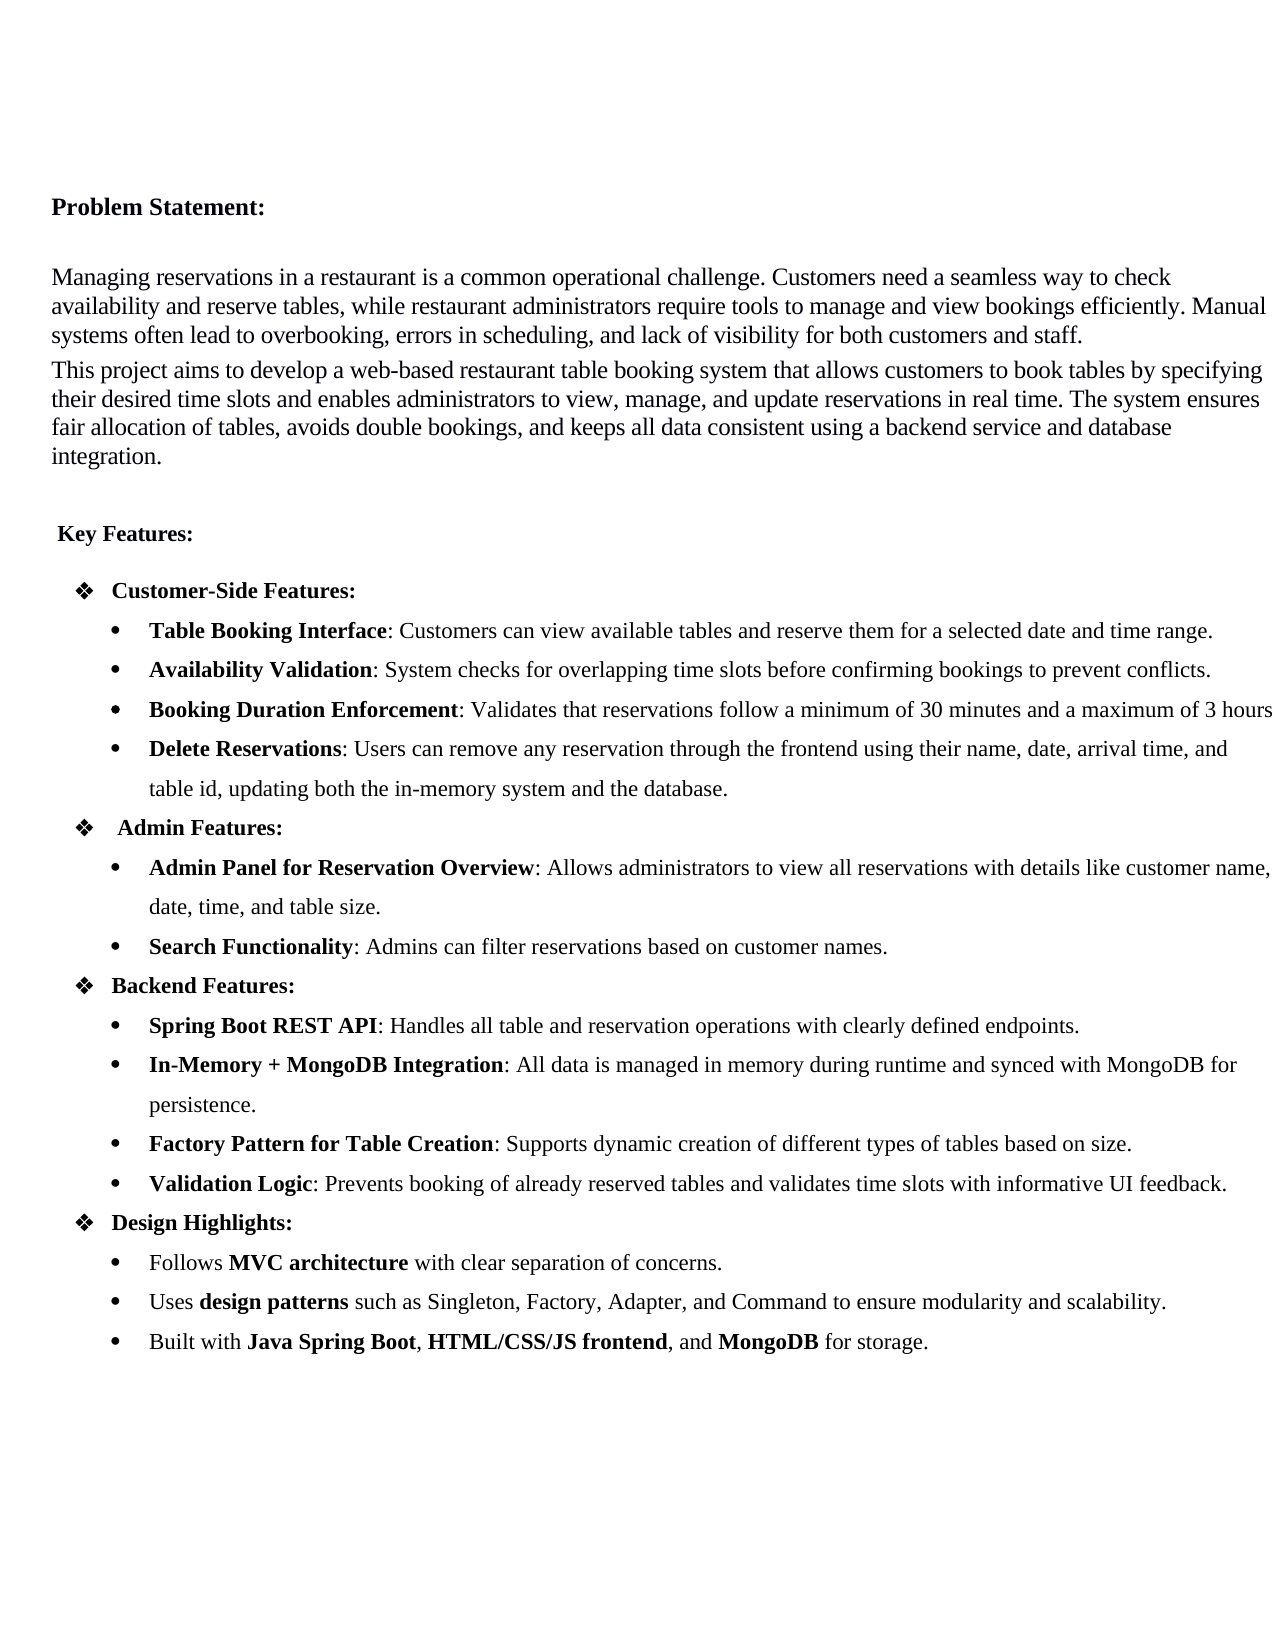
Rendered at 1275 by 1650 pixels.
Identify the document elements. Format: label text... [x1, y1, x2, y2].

subtitle This project aims to develop a web-based restaurant table booking system that allows customers to book tables by specifying their desired time slots and enables administrators to view, manage, and update reservations in real time. The system ensures fair allocation of tables, avoids double bookings, and keeps all data consistent using a backend service and database integration. [51, 355, 1275, 470]
list Booking Duration Enforcement: Validates that reservations follow a minimum of 30 minutes and a maximum of 3 hours [111, 696, 1275, 722]
list Customer-Side Features: [74, 578, 1275, 604]
list Follows MVC architecture with clear separation of concerns. [111, 1249, 1275, 1275]
list Validation Logic: Prevents booking of already reserved tables and validates time slots with informative UI feedback. [111, 1170, 1275, 1196]
subtitle Problem Statement: [51, 192, 1275, 221]
list Table Booking Interface: Customers can view available tables and reserve them for a selected date and time range. [111, 617, 1275, 643]
subtitle Managing reservations in a restaurant is a common operational challenge. Customers need a seamless way to check availability and reserve tables, while restaurant administrators require tools to manage and view bookings efficiently. Manual systems often lead to overbooking, errors in scheduling, and lack of visibility for both customers and staff. [51, 262, 1275, 348]
text Key Features: [0, 520, 1275, 546]
list Admin Features: [74, 814, 1275, 841]
list Factory Pattern for Table Creation: Supports dynamic creation of different types of tables based on size. [111, 1130, 1275, 1157]
list Spring Boot REST API: Handles all table and reservation operations with clearly defined endpoints. [111, 1012, 1275, 1038]
list Search Functionality: Admins can filter reservations based on customer names. [111, 933, 1275, 959]
list Built with Java Spring Boot, HTML/CSS/JS frontend, and MongoDB for storage. [111, 1328, 1275, 1354]
list Availability Validation: System checks for overlapping time slots before confirming bookings to prevent conflicts. [111, 657, 1275, 683]
list Admin Panel for Reservation Overview: Allows administrators to view all reservations with details like customer name, date, time, and table size. [111, 854, 1275, 920]
list Backend Features: [74, 972, 1275, 999]
list Delete Reservations: Users can remove any reservation through the frontend using their name, date, arrival time, and table id, updating both the in-memory system and the database. [111, 736, 1275, 801]
list Design Highlights: [74, 1209, 1275, 1236]
list Uses design patterns such as Singleton, Factory, Adapter, and Command to ensure modularity and scalability. [111, 1288, 1275, 1314]
list In-Memory + MongoDB Integration: All data is managed in memory during runtime and synced with MongoDB for persistence. [111, 1051, 1275, 1117]
